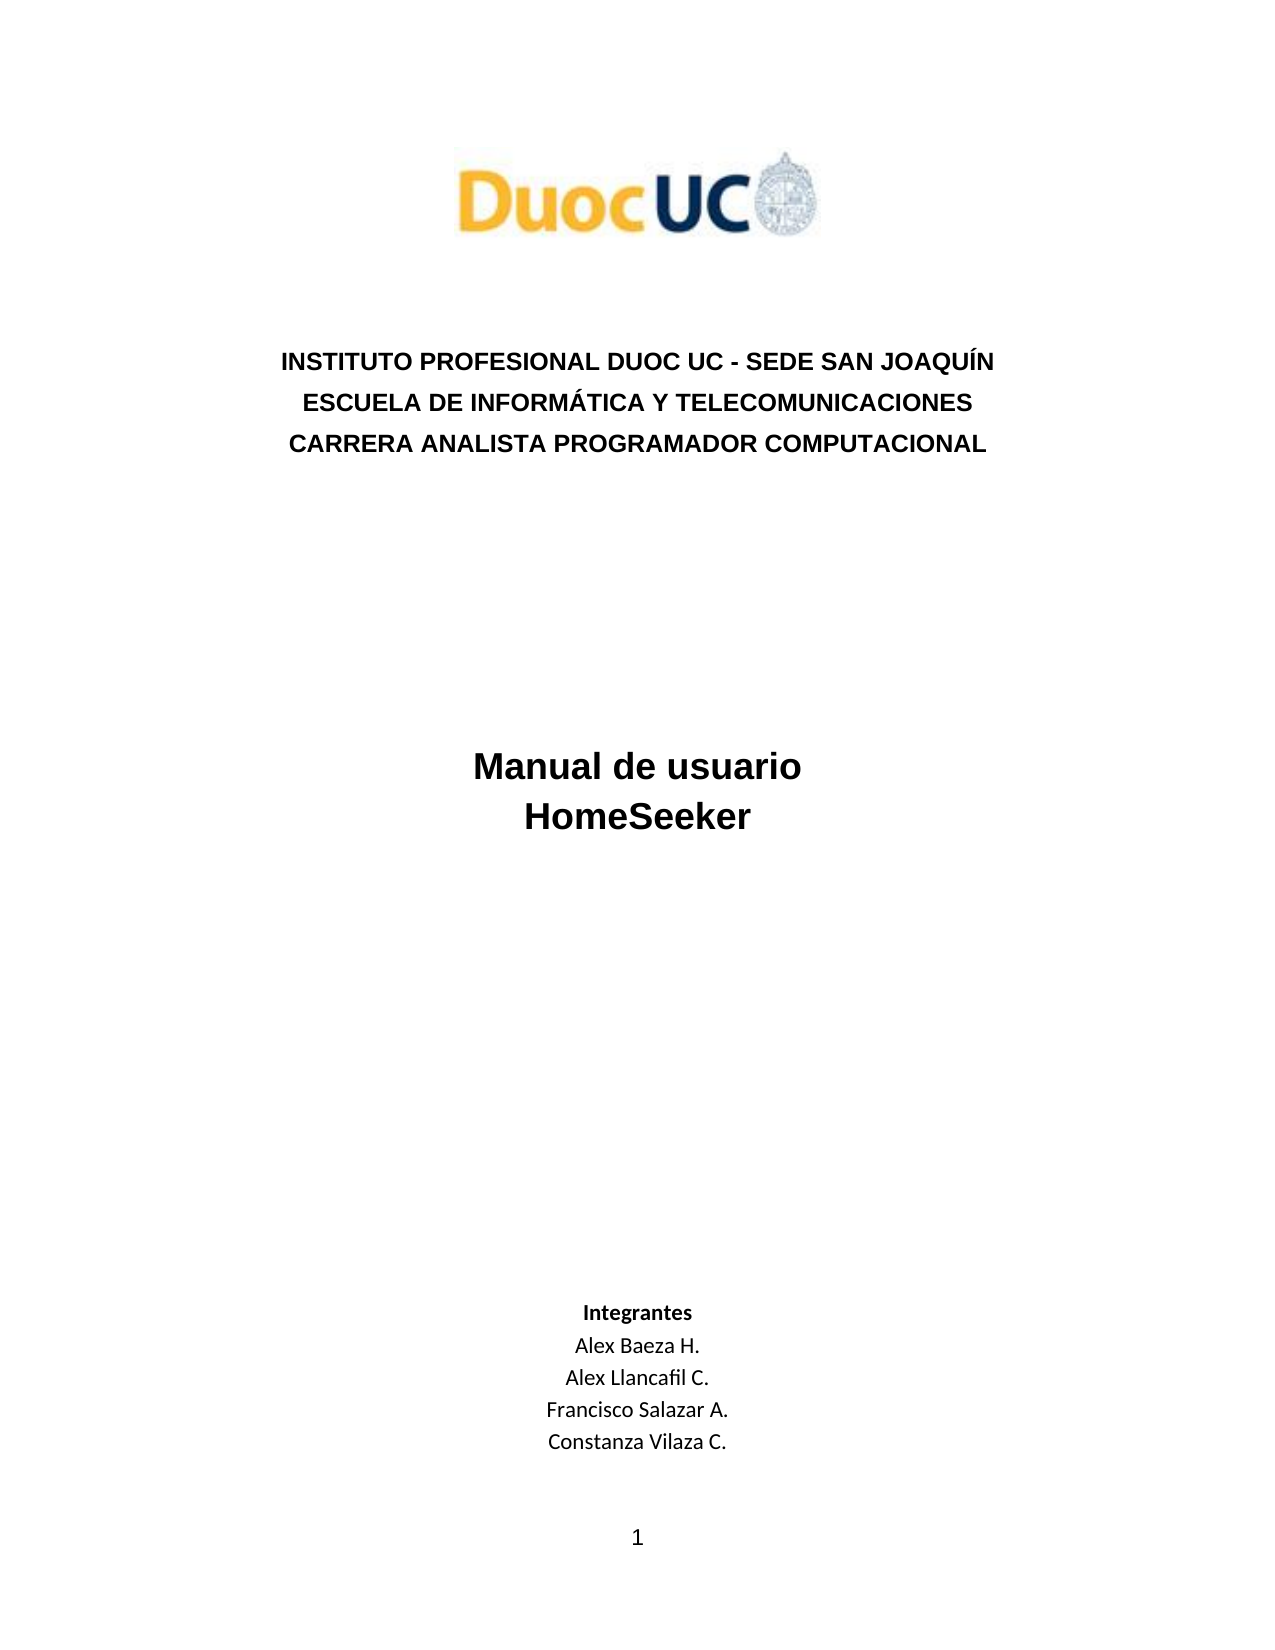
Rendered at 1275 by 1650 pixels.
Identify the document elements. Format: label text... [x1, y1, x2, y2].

text Integrantes [177, 1298, 1098, 1327]
text Manual de usuario [177, 744, 1098, 787]
picture [454, 147, 821, 241]
text Alex Baeza H. [177, 1331, 1098, 1359]
text Francisco Salazar A. [177, 1395, 1098, 1423]
text Alex Llancafil C. [177, 1363, 1098, 1391]
text HomeSeeker [177, 794, 1098, 837]
text Constanza Vilaza C. [177, 1427, 1098, 1455]
